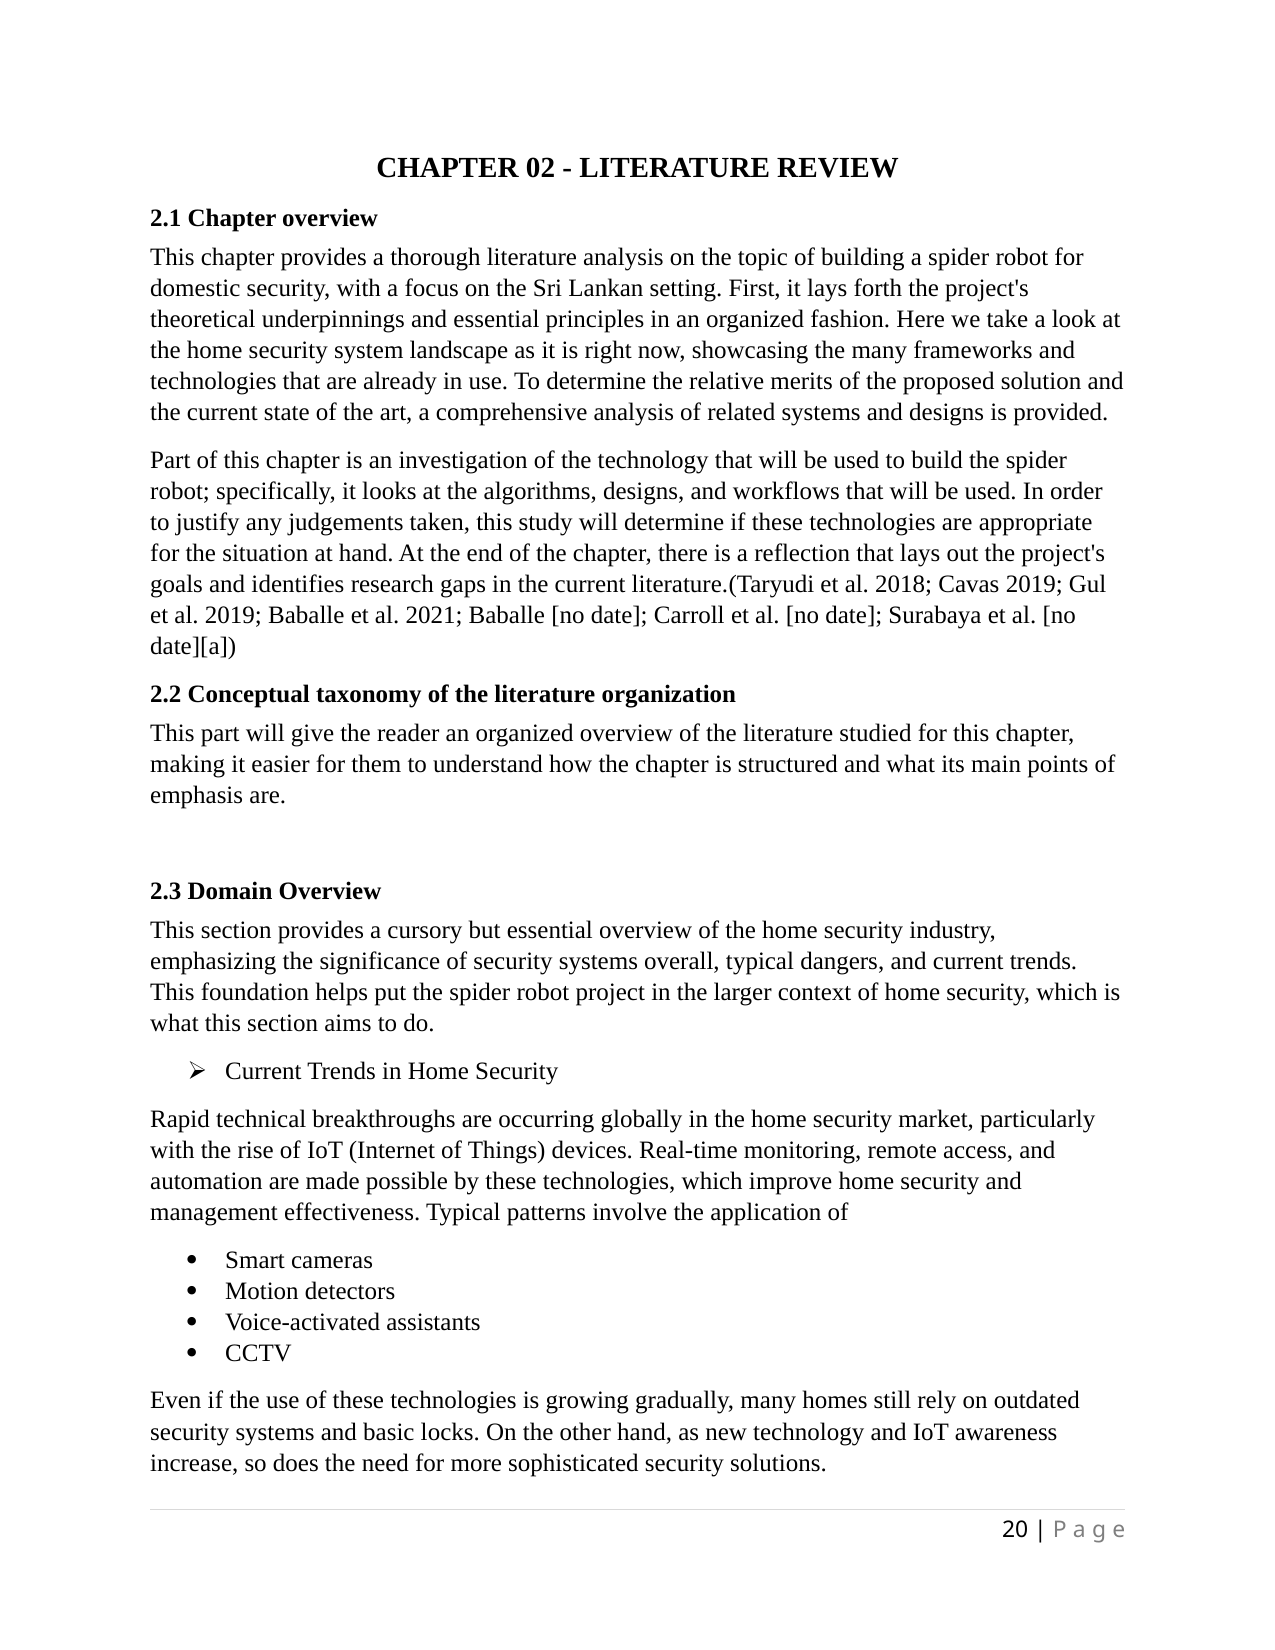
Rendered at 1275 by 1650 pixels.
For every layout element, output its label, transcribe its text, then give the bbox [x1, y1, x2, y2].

text This chapter provides a thorough literature analysis on the topic of building a spider robot for domestic security, with a focus on the Sri Lankan setting. First, it lays forth the project's theoretical underpinnings and essential principles in an organized fashion. Here we take a look at the home security system landscape as it is right now, showcasing the many frameworks and technologies that are already in use. To determine the relative merits of the proposed solution and the current state of the art, a comprehensive analysis of related systems and designs is provided. [150, 242, 1125, 426]
subtitle 2.1 Chapter overview [150, 203, 1125, 232]
subtitle CHAPTER 02 - LITERATURE REVIEW [150, 150, 1125, 183]
list Motion detectors [187, 1276, 1125, 1304]
list CCTV [187, 1338, 1125, 1367]
text Part of this chapter is an investigation of the technology that will be used to build the spider robot; specifically, it looks at the algorithms, designs, and workflows that will be used. In order to justify any judgements taken, this study will determine if these technologies are appropriate for the situation at hand. At the end of the chapter, there is a reflection that lays out the project's goals and identifies research gaps in the current literature. [150, 445, 1125, 660]
text Rapid technical breakthroughs are occurring globally in the home security market, particularly with the rise of IoT (Internet of Things) devices. Real-time monitoring, remote access, and automation are made possible by these technologies, which improve home security and management effectiveness. Typical patterns involve the application of [150, 1104, 1125, 1226]
subtitle 2.2 Conceptual taxonomy of the literature organization [150, 679, 1125, 708]
text This part will give the reader an organized overview of the literature studied for this chapter, making it easier for them to understand how the chapter is structured and what its main points of emphasis are. [150, 718, 1125, 809]
subtitle 2.3 Domain Overview [150, 876, 1125, 905]
list Current Trends in Home Security [187, 1056, 1125, 1085]
text This section provides a cursory but essential overview of the home security industry, emphasizing the significance of security systems overall, typical dangers, and current trends. This foundation helps put the spider robot project in the larger context of home security, which is what this section aims to do. [150, 915, 1125, 1037]
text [150, 1386, 1125, 1476]
list Voice-activated assistants [187, 1307, 1125, 1336]
list Smart cameras [187, 1245, 1125, 1273]
